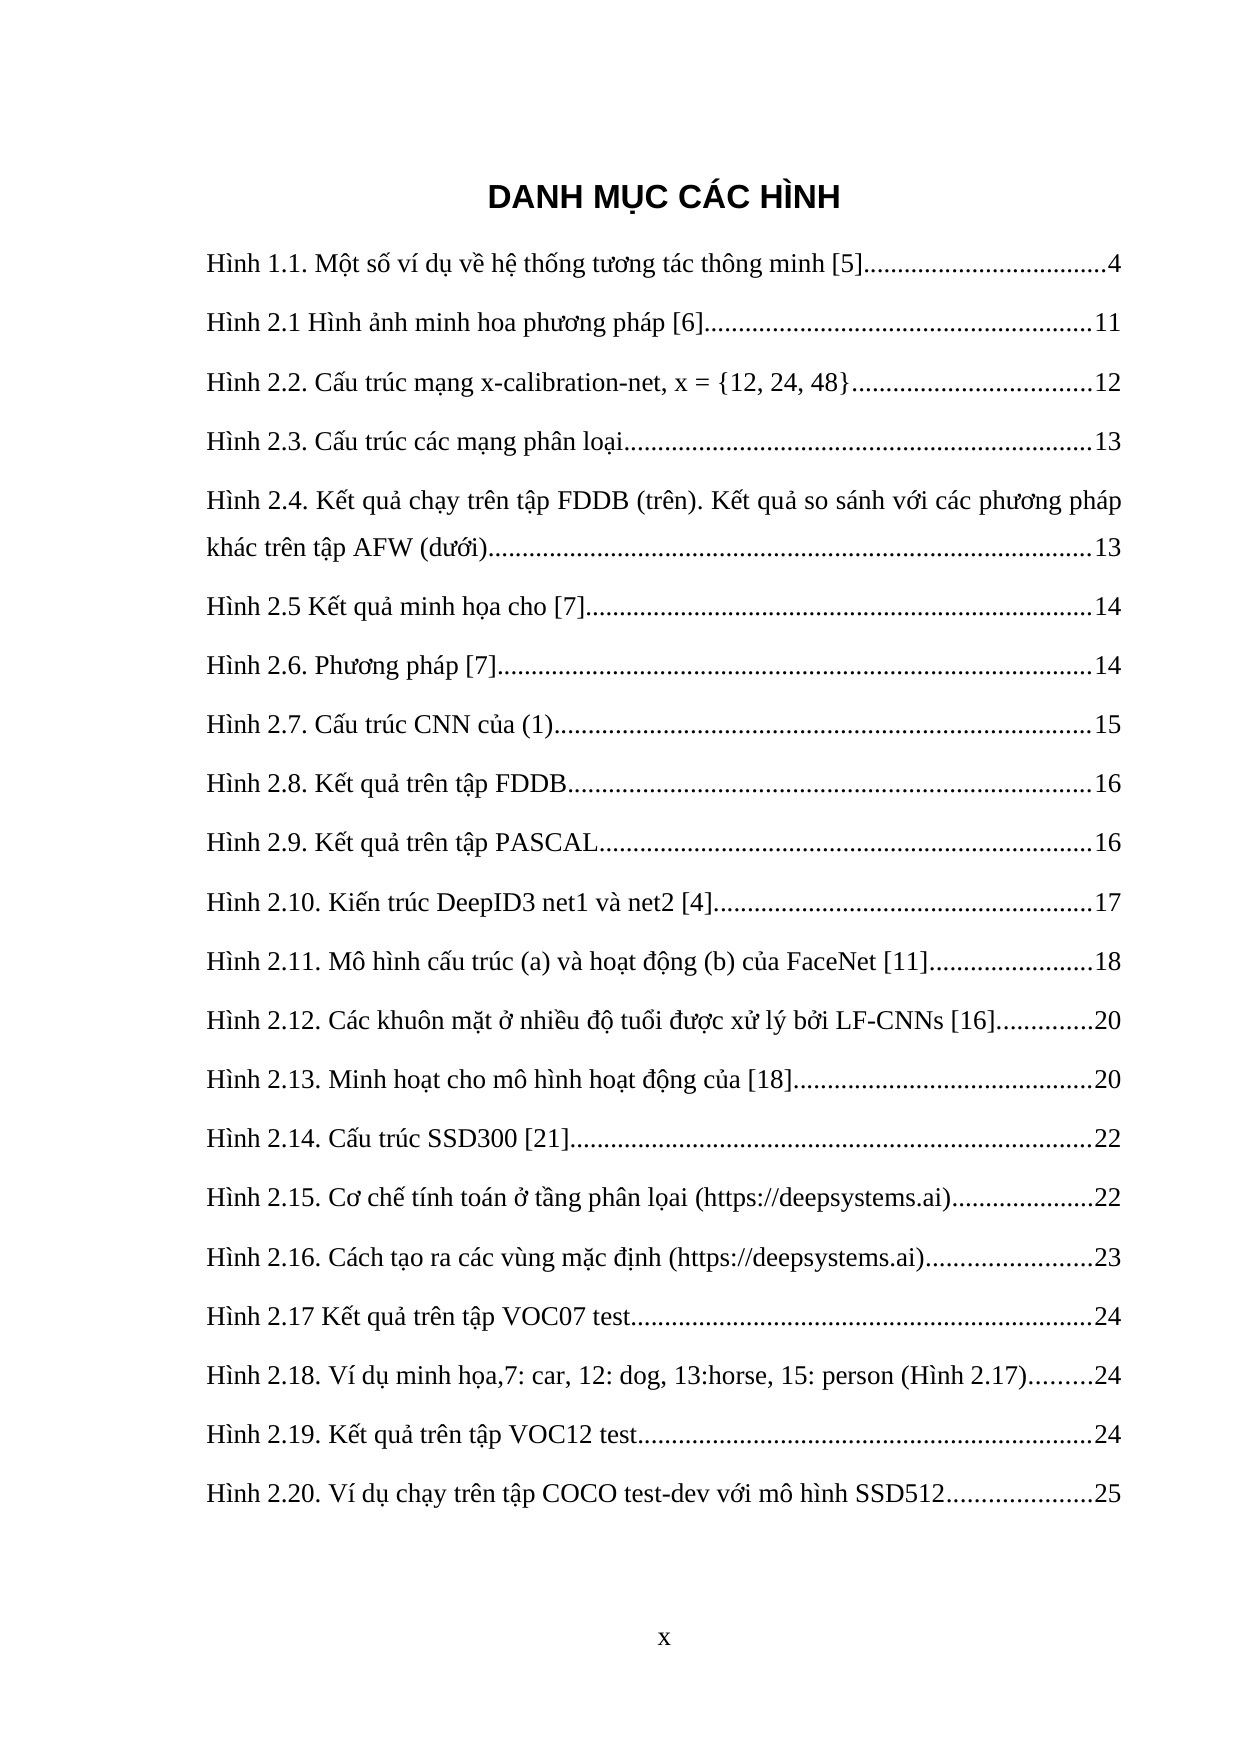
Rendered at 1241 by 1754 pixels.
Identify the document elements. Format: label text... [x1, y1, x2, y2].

text Hình 2.2. Cấu trúc mạng x-calibration-net, x = {12, 24, 48} 12 [206, 366, 1122, 397]
text Hình 2.11. Mô hình cấu trúc (a) và hoạt động (b) của FaceNet [11] 18 [206, 945, 1122, 976]
text Hình 2.6. Phương pháp [7] 14 [206, 649, 1122, 680]
text Hình 2.18. Ví dụ minh họa,7: car, 12: dog, 13:horse, 15: person (Hình 2.17) 24 [206, 1359, 1122, 1390]
text Hình 2.14. Cấu trúc SSD300 [21]. 22 [206, 1122, 1122, 1153]
text Hình 2.9. Kết quả trên tập PASCAL 16 [206, 826, 1122, 858]
text Hình 2.8. Kết quả trên tập FDDB 16 [206, 767, 1122, 798]
text Hình 2.17 Kết quả trên tập VOC07 test 24 [206, 1300, 1122, 1331]
text Hình 2.19. Kết quả trên tập VOC12 test 24 [206, 1418, 1122, 1449]
text Hình 2.12. Các khuôn mặt ở nhiều độ tuổi được xử lý bởi LF-CNNs [16]. 20 [206, 1004, 1122, 1035]
text Hình 2.16. Cách tạo ra các vùng mặc định (https://deepsystems.ai) 23 [206, 1241, 1122, 1272]
text Hình 2.13. Minh hoạt cho mô hình hoạt động của [18]. 20 [206, 1063, 1122, 1094]
text Hình 1.1. Một số ví dụ về hệ thống tương tác thông minh [5] 4 [206, 247, 1122, 278]
text Hình 2.15. Cơ chế tính toán ở tầng phân lọai (https://deepsystems.ai) 22 [206, 1181, 1122, 1213]
text Hình 2.20. Ví dụ chạy trên tập COCO test-dev với mô hình SSD512 25 [206, 1477, 1122, 1508]
text Hình 2.5 Kết quả minh họa cho [7] 14 [206, 590, 1122, 621]
title DANH MỤC CÁC HÌNH [206, 177, 1122, 216]
text Hình 2.1 Hình ảnh minh hoa phương pháp [6] 11 [206, 306, 1122, 338]
text Hình 2.7. Cấu trúc CNN của (1) 15 [206, 708, 1122, 739]
text Hình 2.4. Kết quả chạy trên tập FDDB (trên). Kết quả so sánh với các phương pháp khác trên tập AFW (dưới) 13 [206, 484, 1122, 562]
text Hình 2.10. Kiến trúc DeepID3 net1 và net2 [4]. 17 [206, 886, 1122, 917]
text Hình 2.3. Cấu trúc các mạng phân loại 13 [206, 425, 1122, 456]
